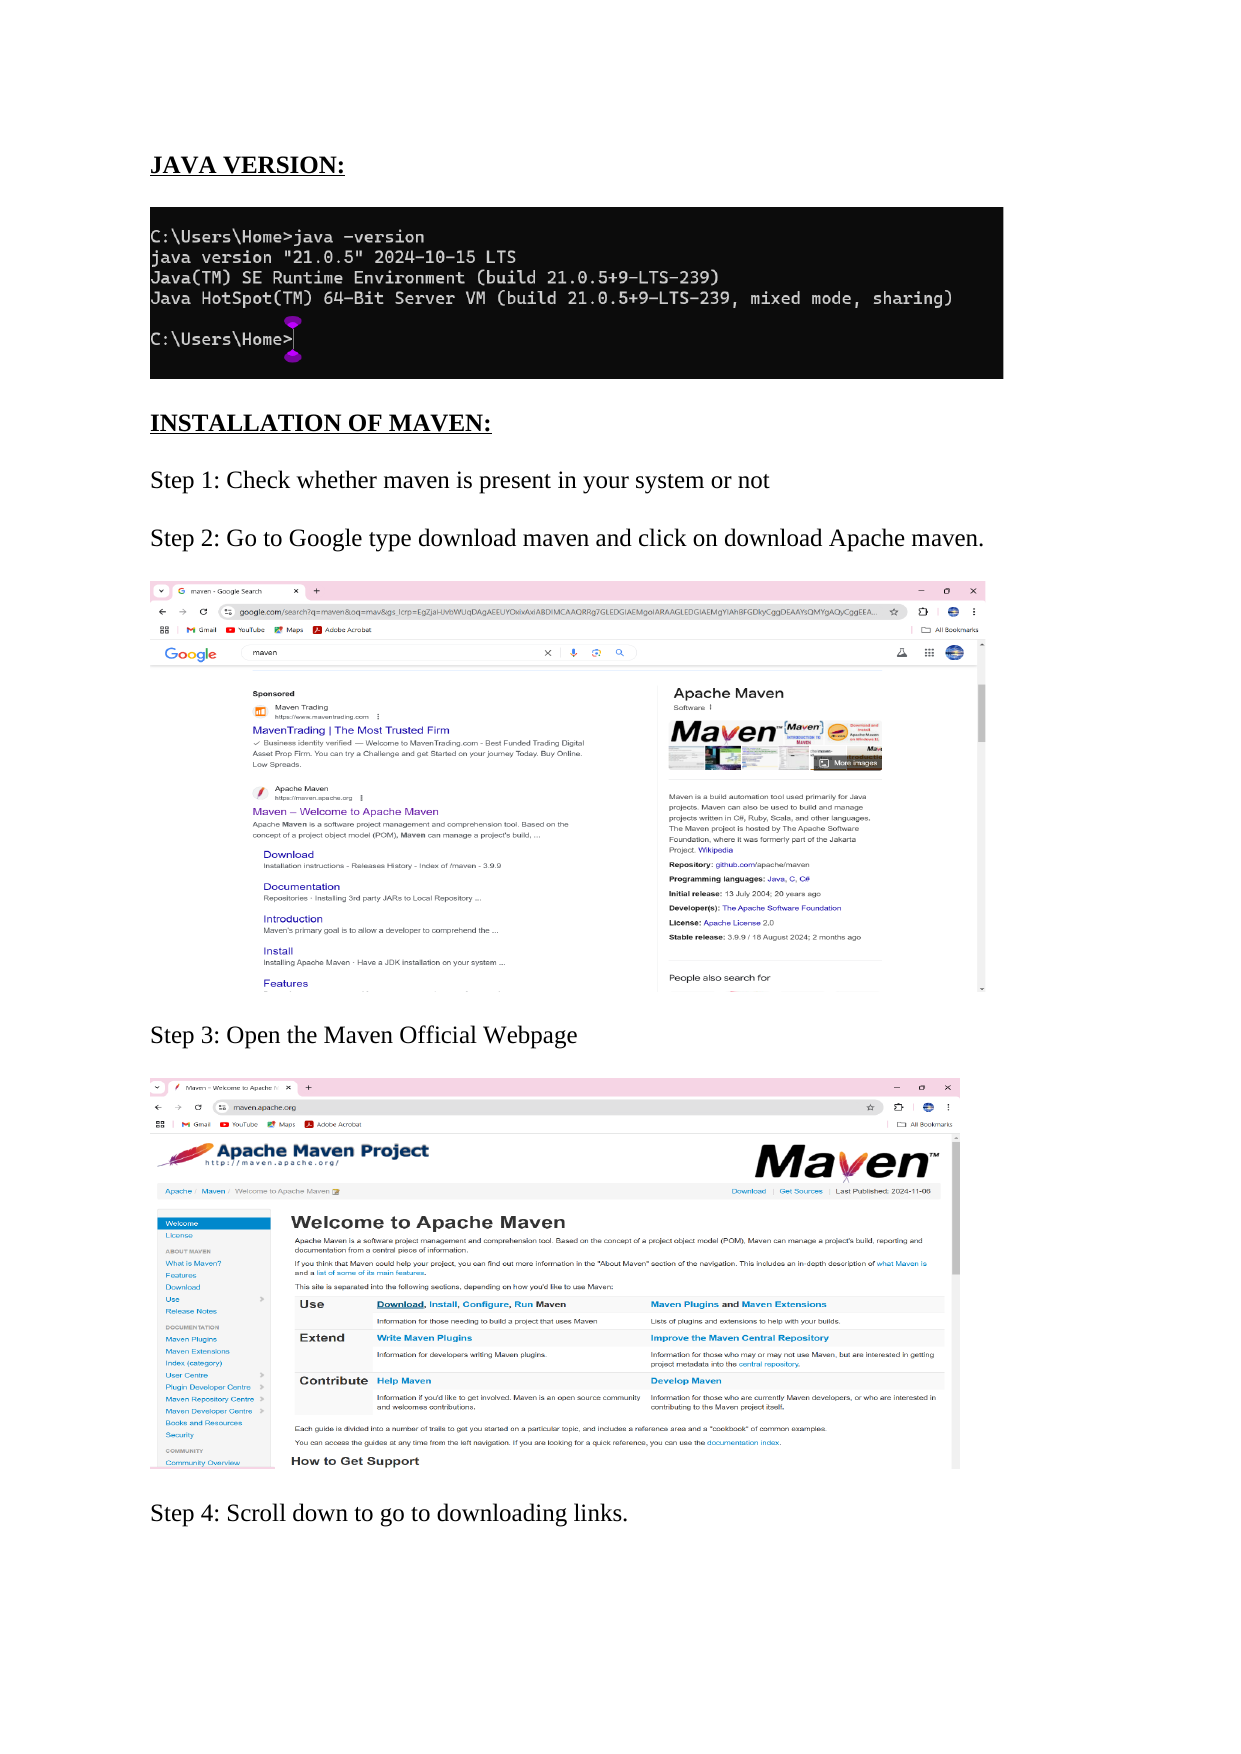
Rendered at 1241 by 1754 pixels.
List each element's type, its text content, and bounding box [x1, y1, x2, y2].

text Step 2: Go to Google type download maven and click on download Apache maven. [150, 523, 1090, 552]
picture [150, 581, 986, 992]
text INSTALLATION OF MAVEN: [150, 408, 1090, 436]
text Step 4: Scroll down to go to downloading links. [150, 1498, 1090, 1527]
picture [150, 207, 1004, 379]
text JAVA VERSION: [150, 150, 1090, 179]
text Step 3: Open the Maven Official Webpage [150, 1021, 1090, 1049]
text Step 1: Check whether maven is present in your system or not [150, 466, 1090, 494]
picture [150, 1078, 960, 1469]
